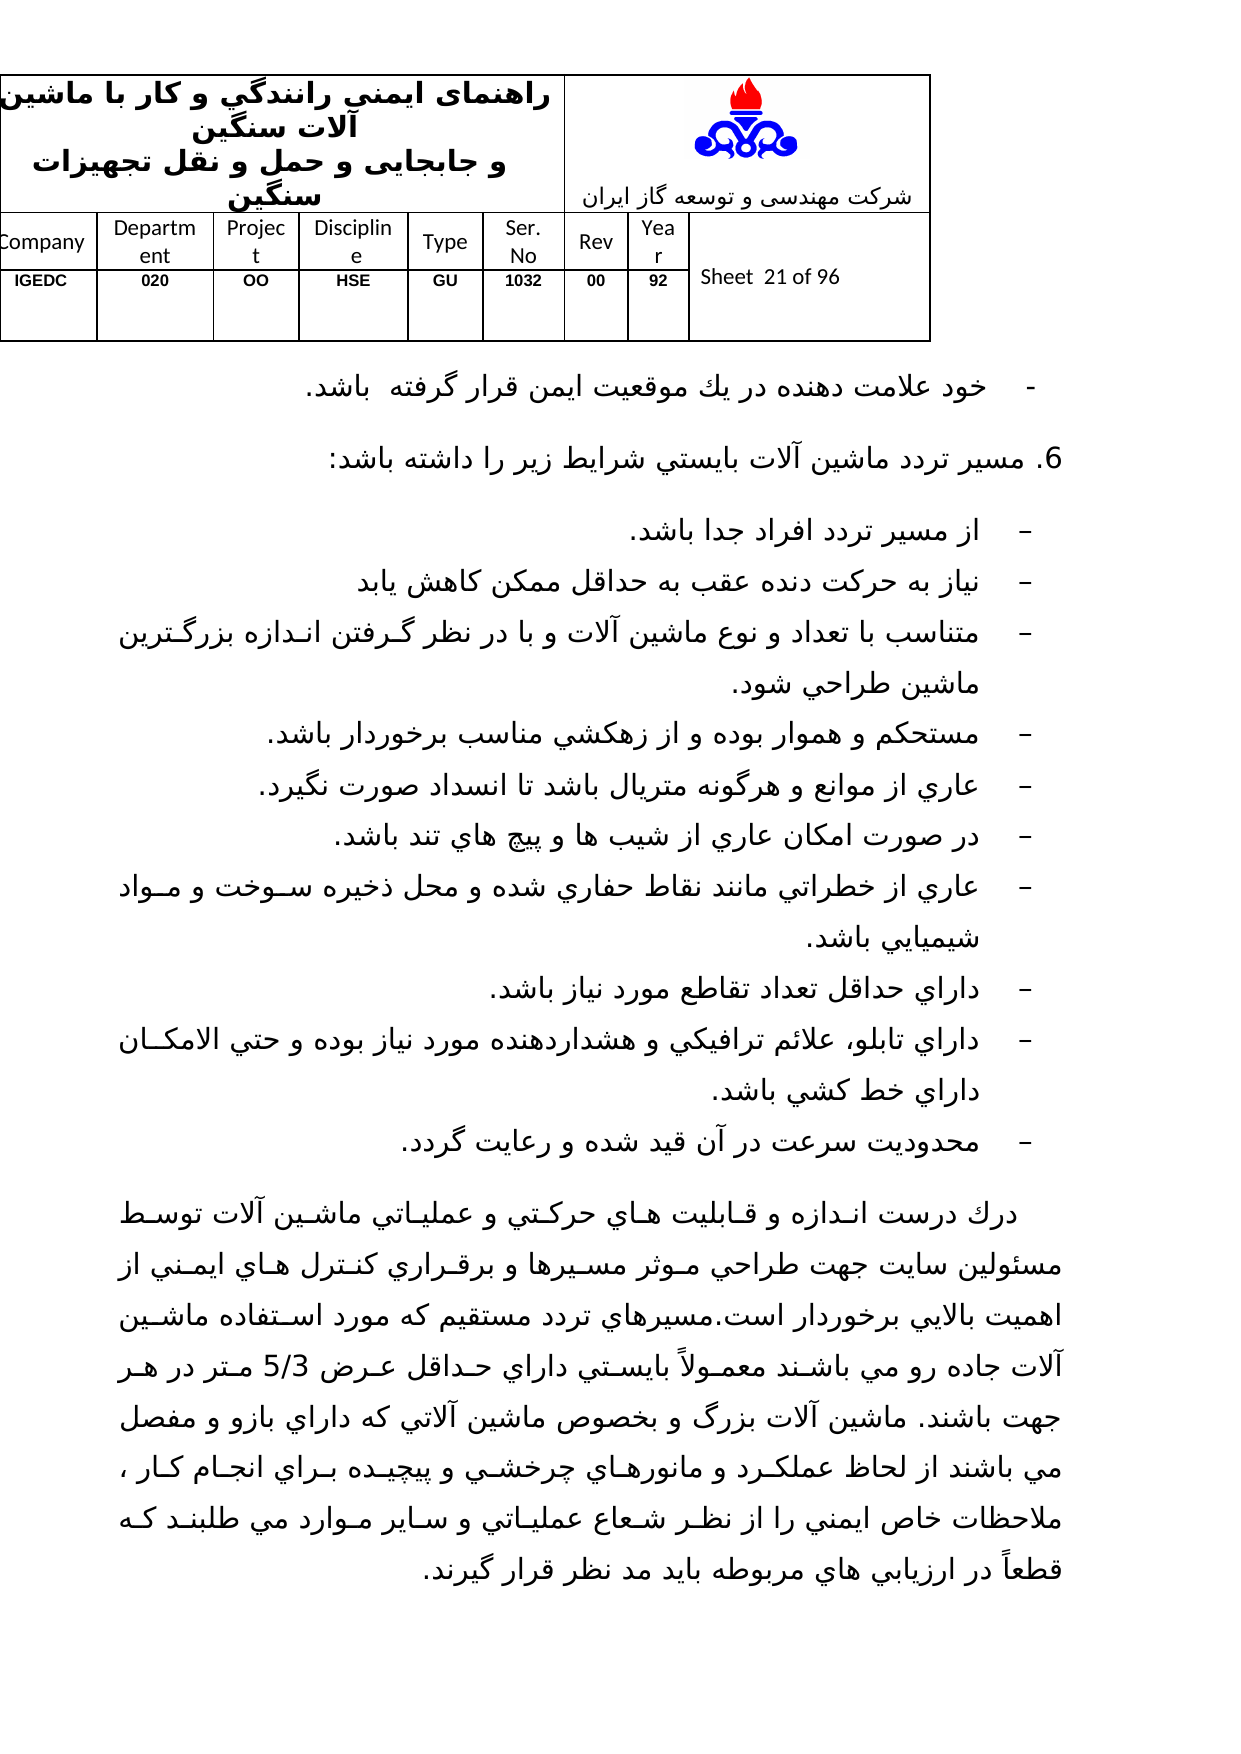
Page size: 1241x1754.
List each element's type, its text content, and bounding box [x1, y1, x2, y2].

list مستحكم و هموار بوده و از زهكشي مناسب برخوردار باشد. [118, 717, 1018, 751]
list متناسب با تعداد و نوع ماشين آلات و با در نظر گرفتن اندازه بزرگترين ماشين طراحي شود. [118, 615, 1018, 700]
list عاري از خطراتي مانند نقاط حفاري شده و محل ذخيره سوخت و مواد شيميايي باشد. [118, 870, 1018, 954]
list در صورت امكان عاري از شيب ها و پيچ هاي تند باشد. [118, 819, 1018, 853]
list خود علامت دهنده در يك موقعيت ايمن قرار گرفته باشد. [118, 369, 1026, 403]
text 6. مسير تردد ماشين آلات بايستي شرايط زير را داشته باشد: [118, 441, 1063, 475]
list نياز به حركت دنده عقب به حداقل ممكن كاهش يابد [118, 564, 1018, 598]
list محدوديت سرعت در آن قيد شده و رعايت گردد. [118, 1124, 1018, 1158]
list از مسير تردد افراد جدا باشد. [118, 513, 1018, 547]
list داراي تابلو، علائم ترافيكي و هشداردهنده مورد نياز بوده و حتي الامكان داراي خط كشي باشد. [118, 1022, 1018, 1107]
list عاري از موانع و هرگونه متريال باشد تا انسداد صورت نگيرد. [118, 768, 1018, 802]
text درك درست اندازه و قابليت هاي حركتي و عملياتي ماشين آلات توسط مسئولين سايت جهت طراحي موثر مسيرها و برقراري كنترل هاي ايمني از اهميت بالايي برخوردار است.مسيرهاي تردد مستقيم كه مورد استفاده ماشين آلات جاده رو مي باشند معمولاً بايستي داراي حداقل عرض 5/3 متر در هر جهت باشند. ماشين آلات بزرگ و بخصوص ماشين آلاتي كه داراي بازو و مفصل مي باشند از لحاظ عملكرد و مانورهاي چرخشي و پيچيده براي انجام كار ، ملاحظات خاص ايمني را از نظر شعاع عملياتي و ساير موارد مي طلبند كه قطعاً در ارزيابي هاي مربوطه بايد مد نظر قرار گيرند. [118, 1196, 1063, 1587]
list داراي حداقل تعداد تقاطع مورد نياز باشد. [118, 972, 1018, 1006]
picture [684, 77, 810, 159]
